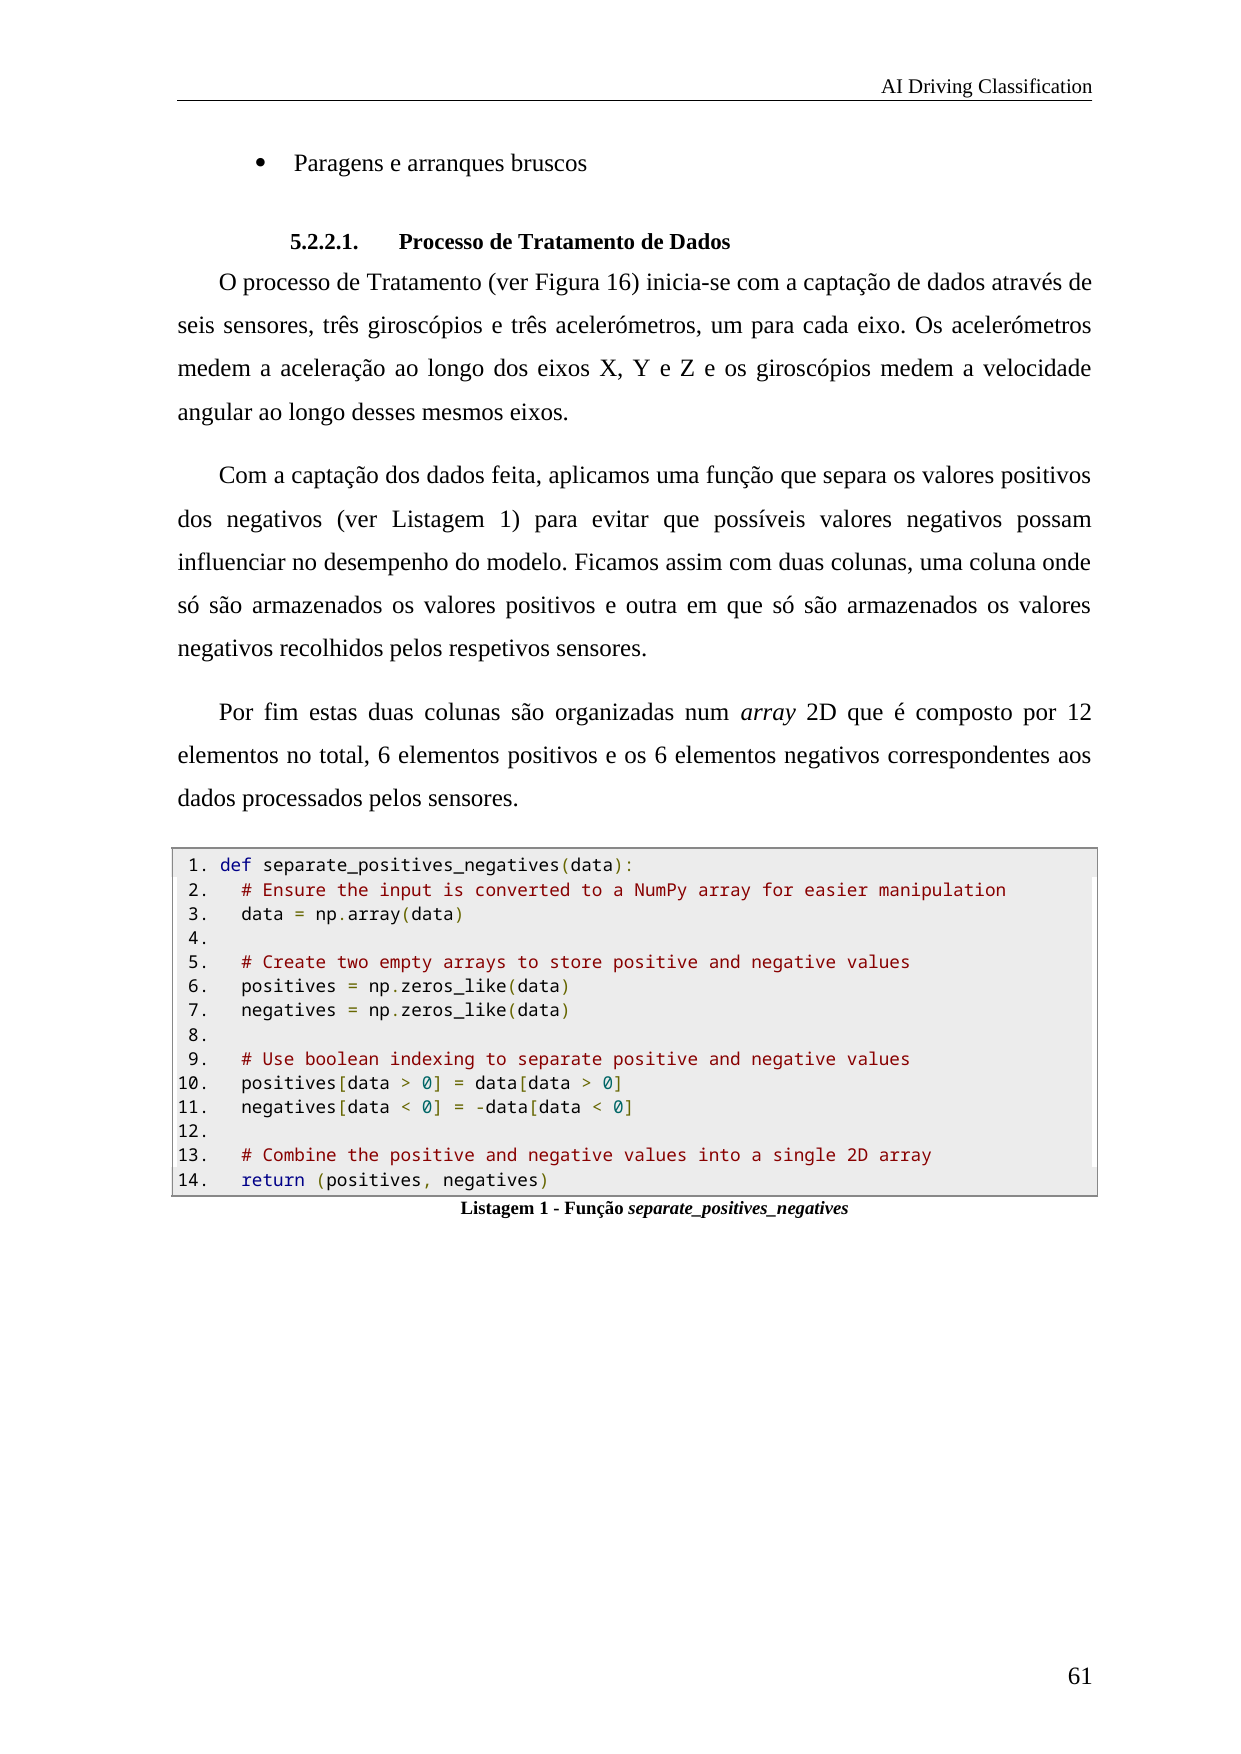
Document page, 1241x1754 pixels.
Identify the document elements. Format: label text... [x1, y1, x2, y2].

text 5. # Create two empty arrays to store positive and negative values [177, 949, 1092, 974]
text 4. [177, 925, 1092, 949]
text 3. data = np.array(data) [177, 901, 1092, 925]
text Com a captação dos dados feita, aplicamos uma função que separa os valores positivos dos negativos (ver Listagem 1) para evitar que possíveis valores negativos possam influenciar no desempenho do modelo. Ficamos assim com duas colunas, uma coluna onde só são armazenados os valores positivos e outra em que só são armazenados os valores negativos recolhidos pelos respetivos sensores. [177, 461, 1092, 662]
text 2. # Ensure the input is converted to a NumPy array for easier manipulation [177, 877, 1092, 901]
text 6. positives = np.zeros_like(data) [177, 974, 1092, 998]
list Paragens e arranques bruscos [256, 148, 1092, 176]
text 11. negatives[data < 0] = -data[data < 0] [177, 1094, 1092, 1119]
text 12. [177, 1119, 1092, 1143]
text 9. # Use boolean indexing to separate positive and negative values [177, 1046, 1092, 1070]
text 1. def separate_positives_negatives(data): [173, 849, 1097, 877]
text 8. [177, 1022, 1092, 1046]
text 10. positives[data > 0] = data[data > 0] [177, 1070, 1092, 1094]
text Listagem 1 - Função separate_positives_negatives [177, 1197, 1092, 1218]
text 7. negatives = np.zeros_like(data) [177, 998, 1092, 1022]
text 13. # Combine the positive and negative values into a single 2D array [177, 1143, 1092, 1161]
text 14. return (positives, negatives) [173, 1161, 1097, 1195]
subtitle Processo de Tratamento de Dados [290, 228, 1092, 255]
text Por fim estas duas colunas são organizadas num array 2D que é composto por 12 elementos no total, 6 elementos positivos e os 6 elementos negativos correspondentes aos dados processados pelos sensores. [177, 697, 1092, 812]
